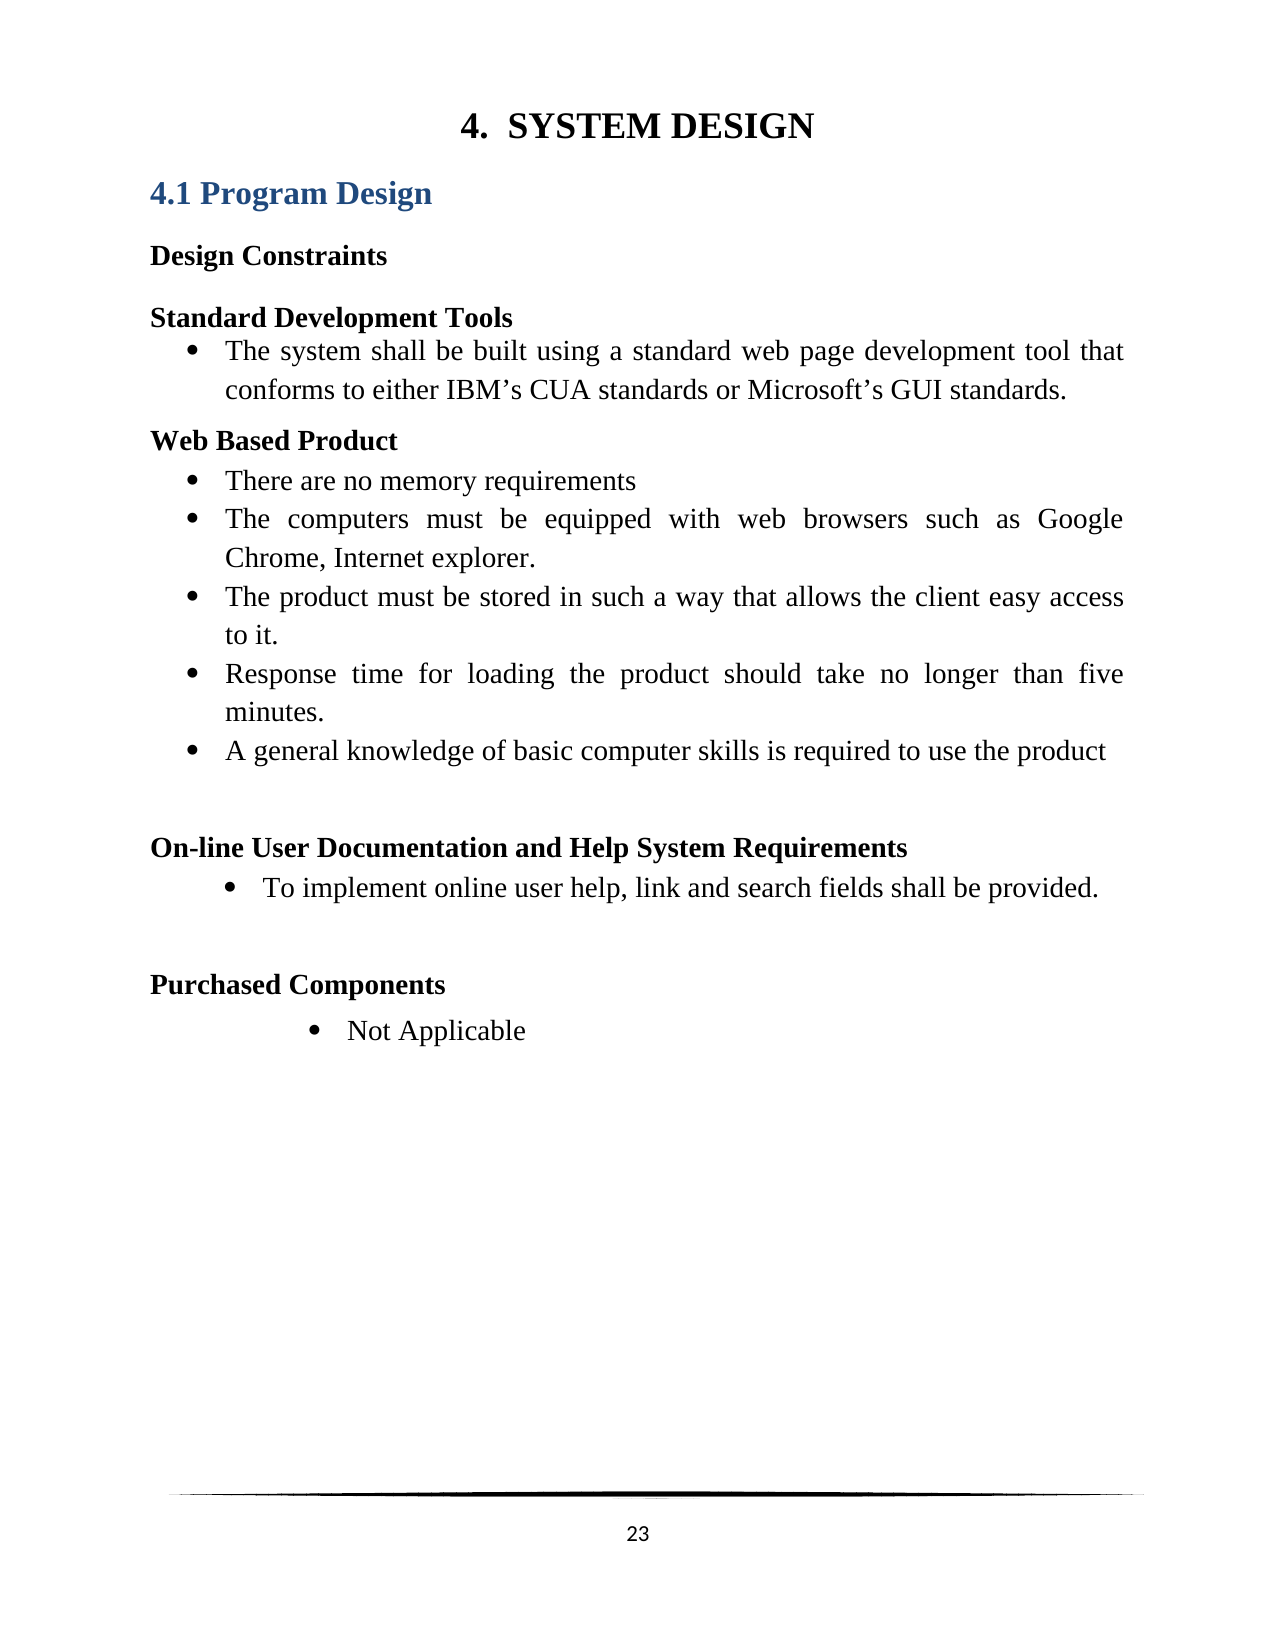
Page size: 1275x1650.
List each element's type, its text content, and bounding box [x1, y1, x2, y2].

text Standard Development Tools [150, 300, 1125, 333]
subtitle Purchased Components [150, 967, 1125, 1001]
subtitle On-line User Documentation and Help System Requirements [150, 830, 1125, 864]
list The system shall be built using a standard web page development tool that conforms to either IBM’s CUA standards or Microsoft’s GUI standards. [187, 333, 1125, 406]
list The computers must be equipped with web browsers such as Google Chrome, Internet explorer. [187, 502, 1125, 574]
text 4. SYSTEM DESIGN [150, 103, 1125, 147]
text Not Applicable [309, 1013, 1125, 1047]
list There are no memory requirements [187, 463, 1125, 497]
list The product must be stored in such a way that allows the client easy access to it. [187, 579, 1125, 651]
picture [168, 1490, 1144, 1499]
subtitle Web Based Product [150, 423, 1125, 457]
text Design Constraints [150, 238, 1125, 271]
list A general knowledge of basic computer skills is required to use the product [187, 733, 1125, 767]
text 4.1 Program Design [150, 173, 1125, 211]
list To implement online user help, link and search fields shall be provided. [225, 870, 1125, 904]
list Response time for loading the product should take no longer than five minutes. [187, 656, 1125, 728]
